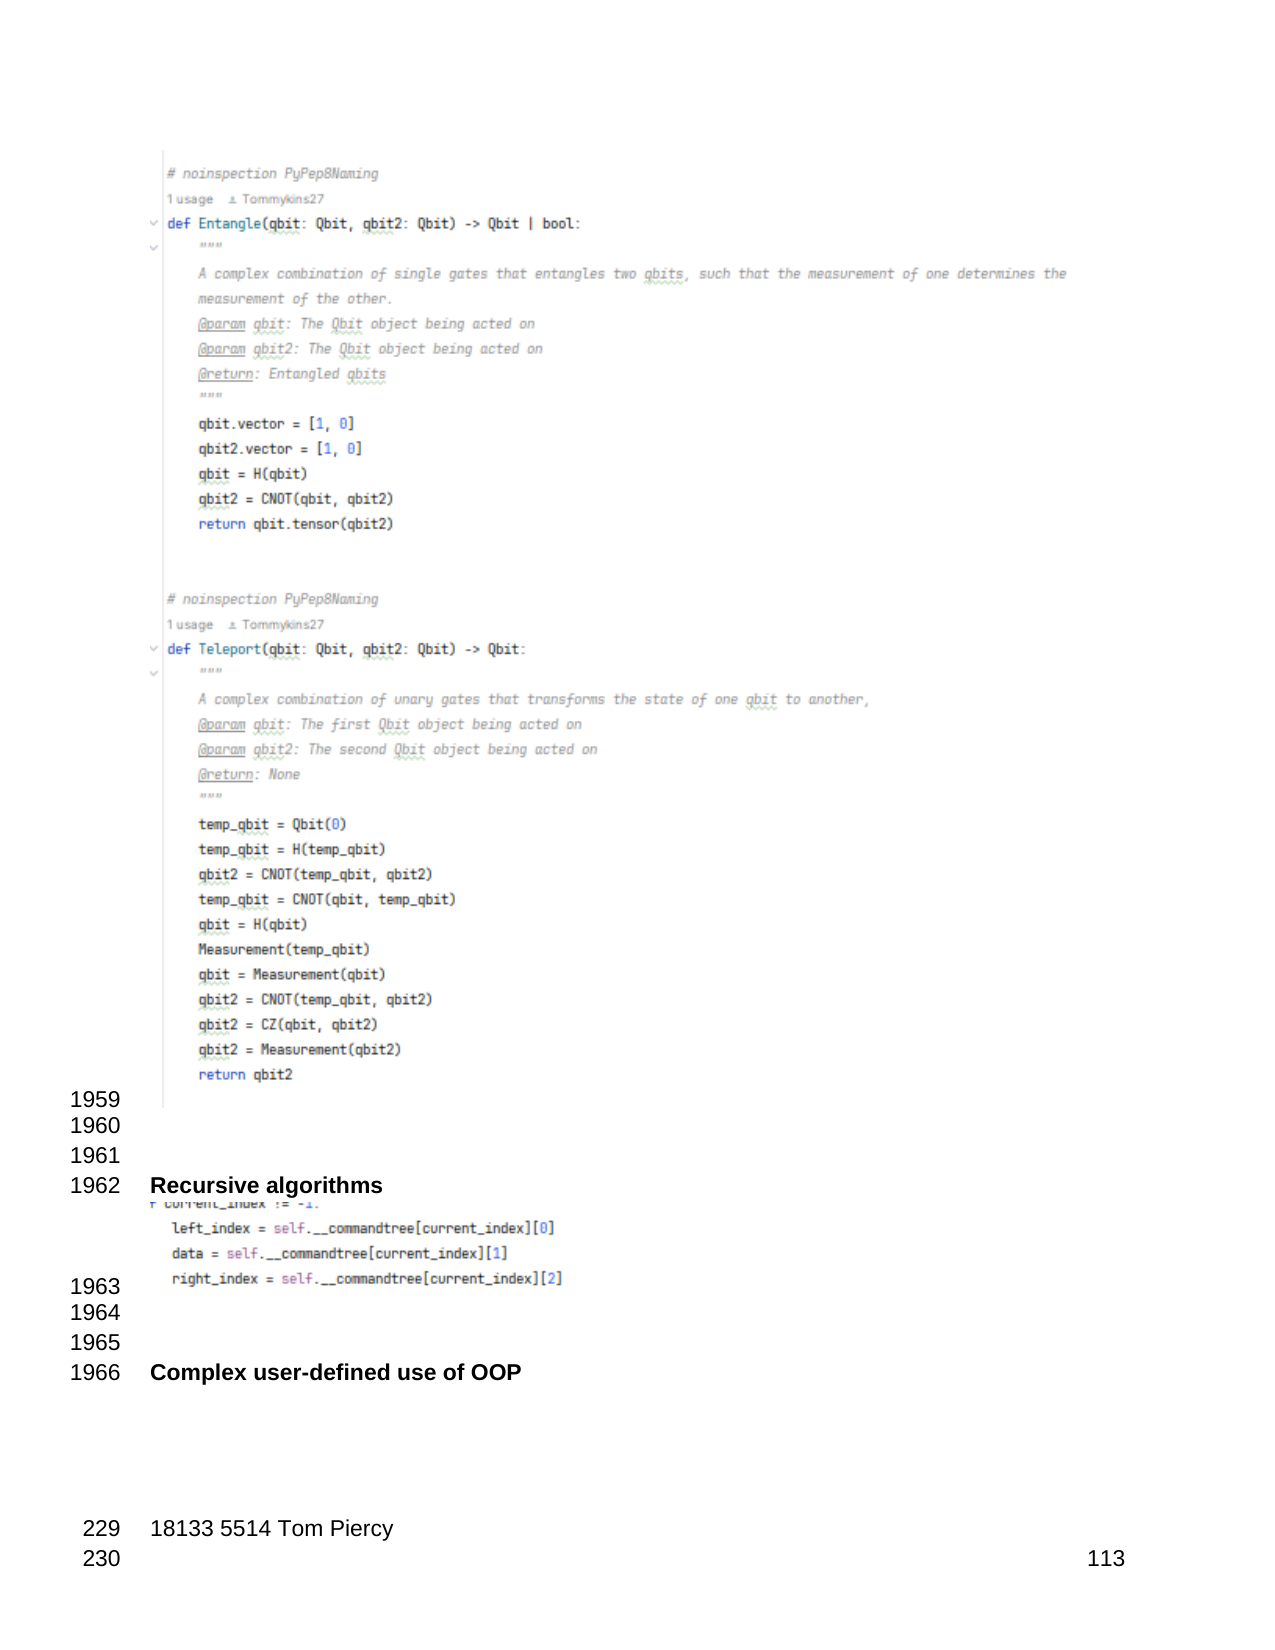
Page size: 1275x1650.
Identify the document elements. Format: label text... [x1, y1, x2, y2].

picture [150, 150, 1079, 1108]
text Recursive algorithms [150, 1172, 1125, 1198]
text Complex user-defined use of OOP [150, 1359, 1125, 1385]
picture [150, 1202, 588, 1295]
